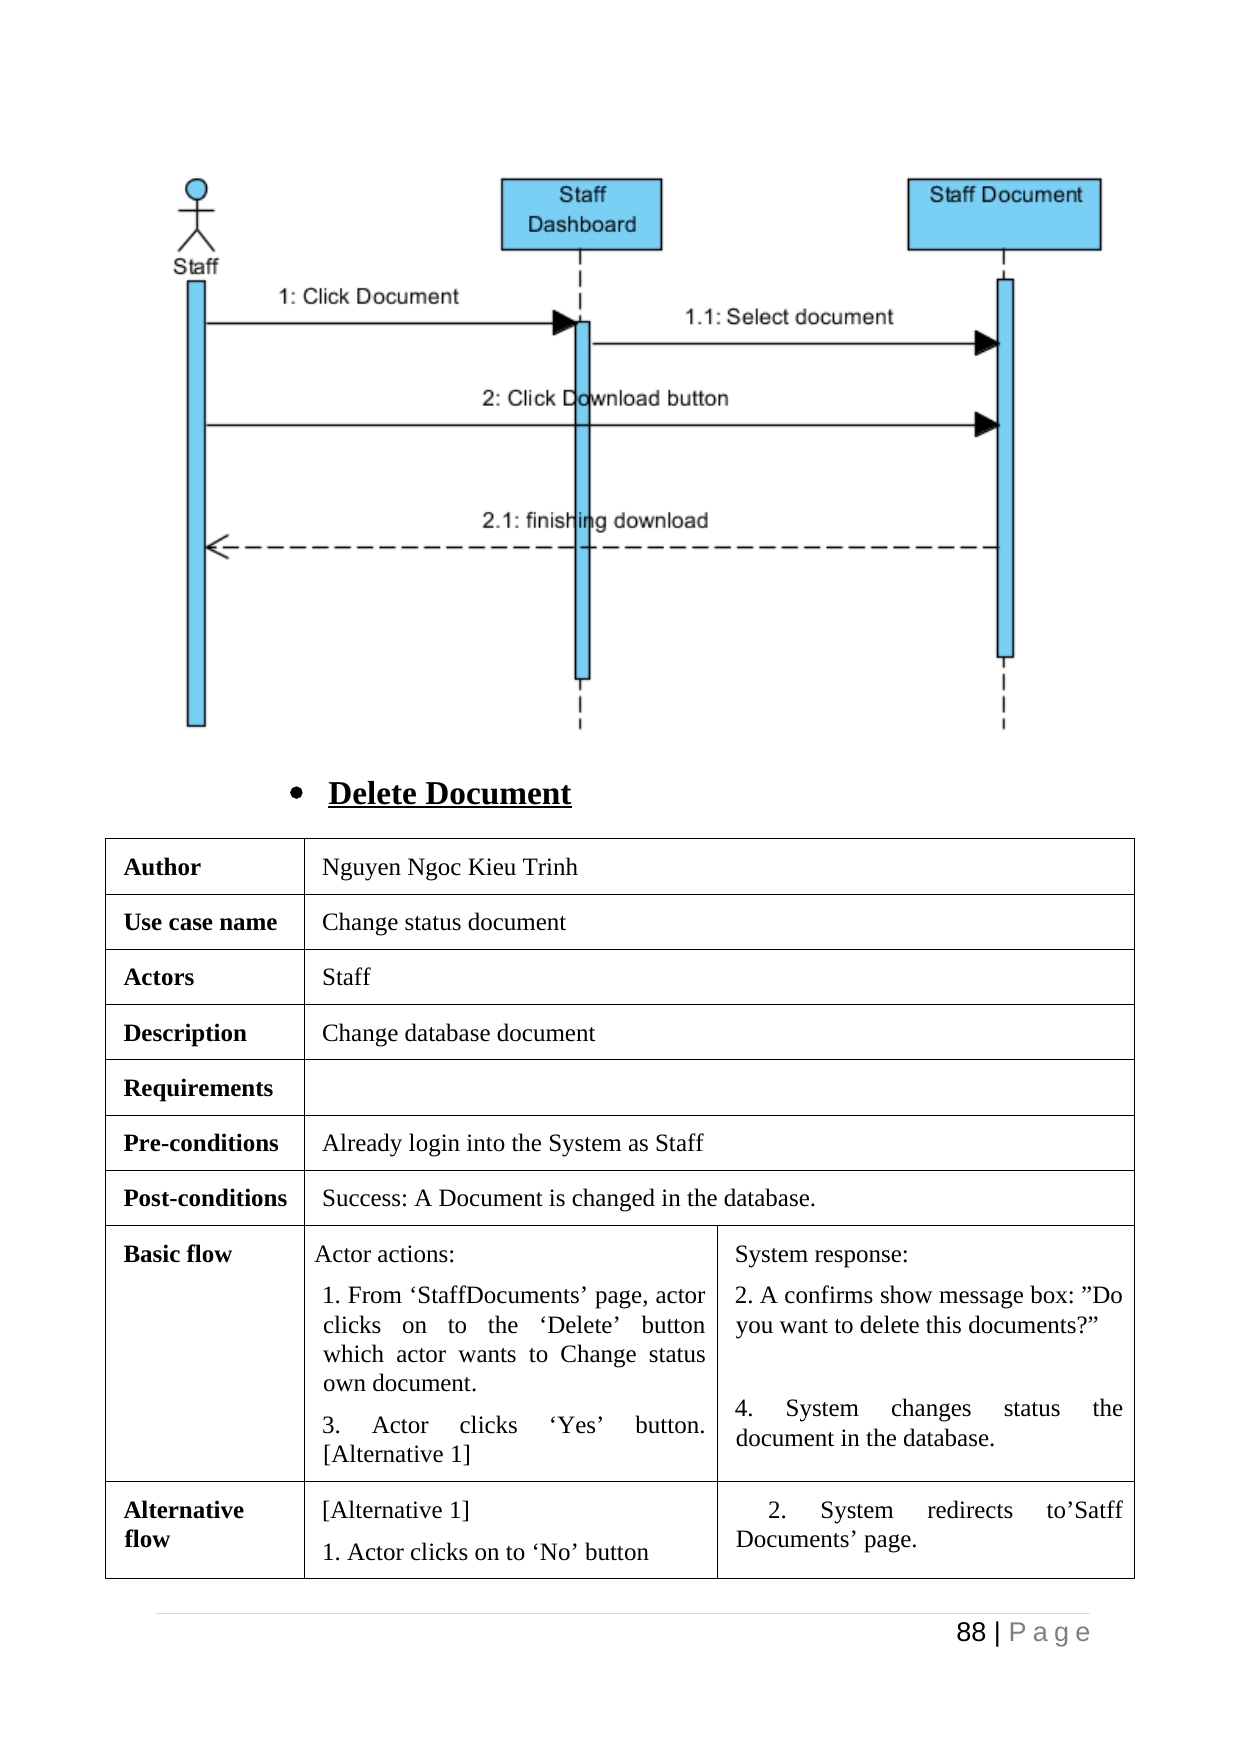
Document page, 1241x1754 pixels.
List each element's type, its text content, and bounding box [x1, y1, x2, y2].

picture [156, 150, 1119, 749]
list Delete Document [291, 773, 1090, 812]
table_cell Change database document [305, 1005, 1134, 1059]
table_cell Post-conditions [106, 1171, 304, 1225]
table_cell Staff [305, 950, 1134, 1004]
table_cell Description [106, 1005, 304, 1059]
table_header Nguyen Ngoc Kieu Trinh [305, 839, 1134, 893]
table_cell [305, 1060, 1134, 1115]
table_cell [718, 1482, 1134, 1578]
table_cell Already login into the System as Staff [305, 1116, 1134, 1170]
table_cell Change status document [305, 895, 1134, 949]
table_cell Pre-conditions [106, 1116, 304, 1170]
table_cell Alternative flow [106, 1482, 304, 1578]
table_cell Requirements [106, 1060, 304, 1115]
table_cell Actors [106, 950, 304, 1004]
table_cell Success: A Document is changed in the database. [305, 1171, 1134, 1225]
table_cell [305, 1482, 717, 1578]
table_header Author [106, 839, 304, 893]
table_cell Use case name [106, 895, 304, 949]
table_cell Actor actions: 1. From ‘StaffDocuments’ page, actor clicks on to the ‘Delete’ button which actor wants to Change status own document. 3. Actor clicks ‘Yes’ button.[Alternative 1] [305, 1226, 717, 1481]
table_cell Basic flow [106, 1226, 304, 1481]
table_cell System response: 2. A confirms show message box: ”Do you want to delete this documents?” 4. System changes status the document in the database. [718, 1226, 1134, 1481]
